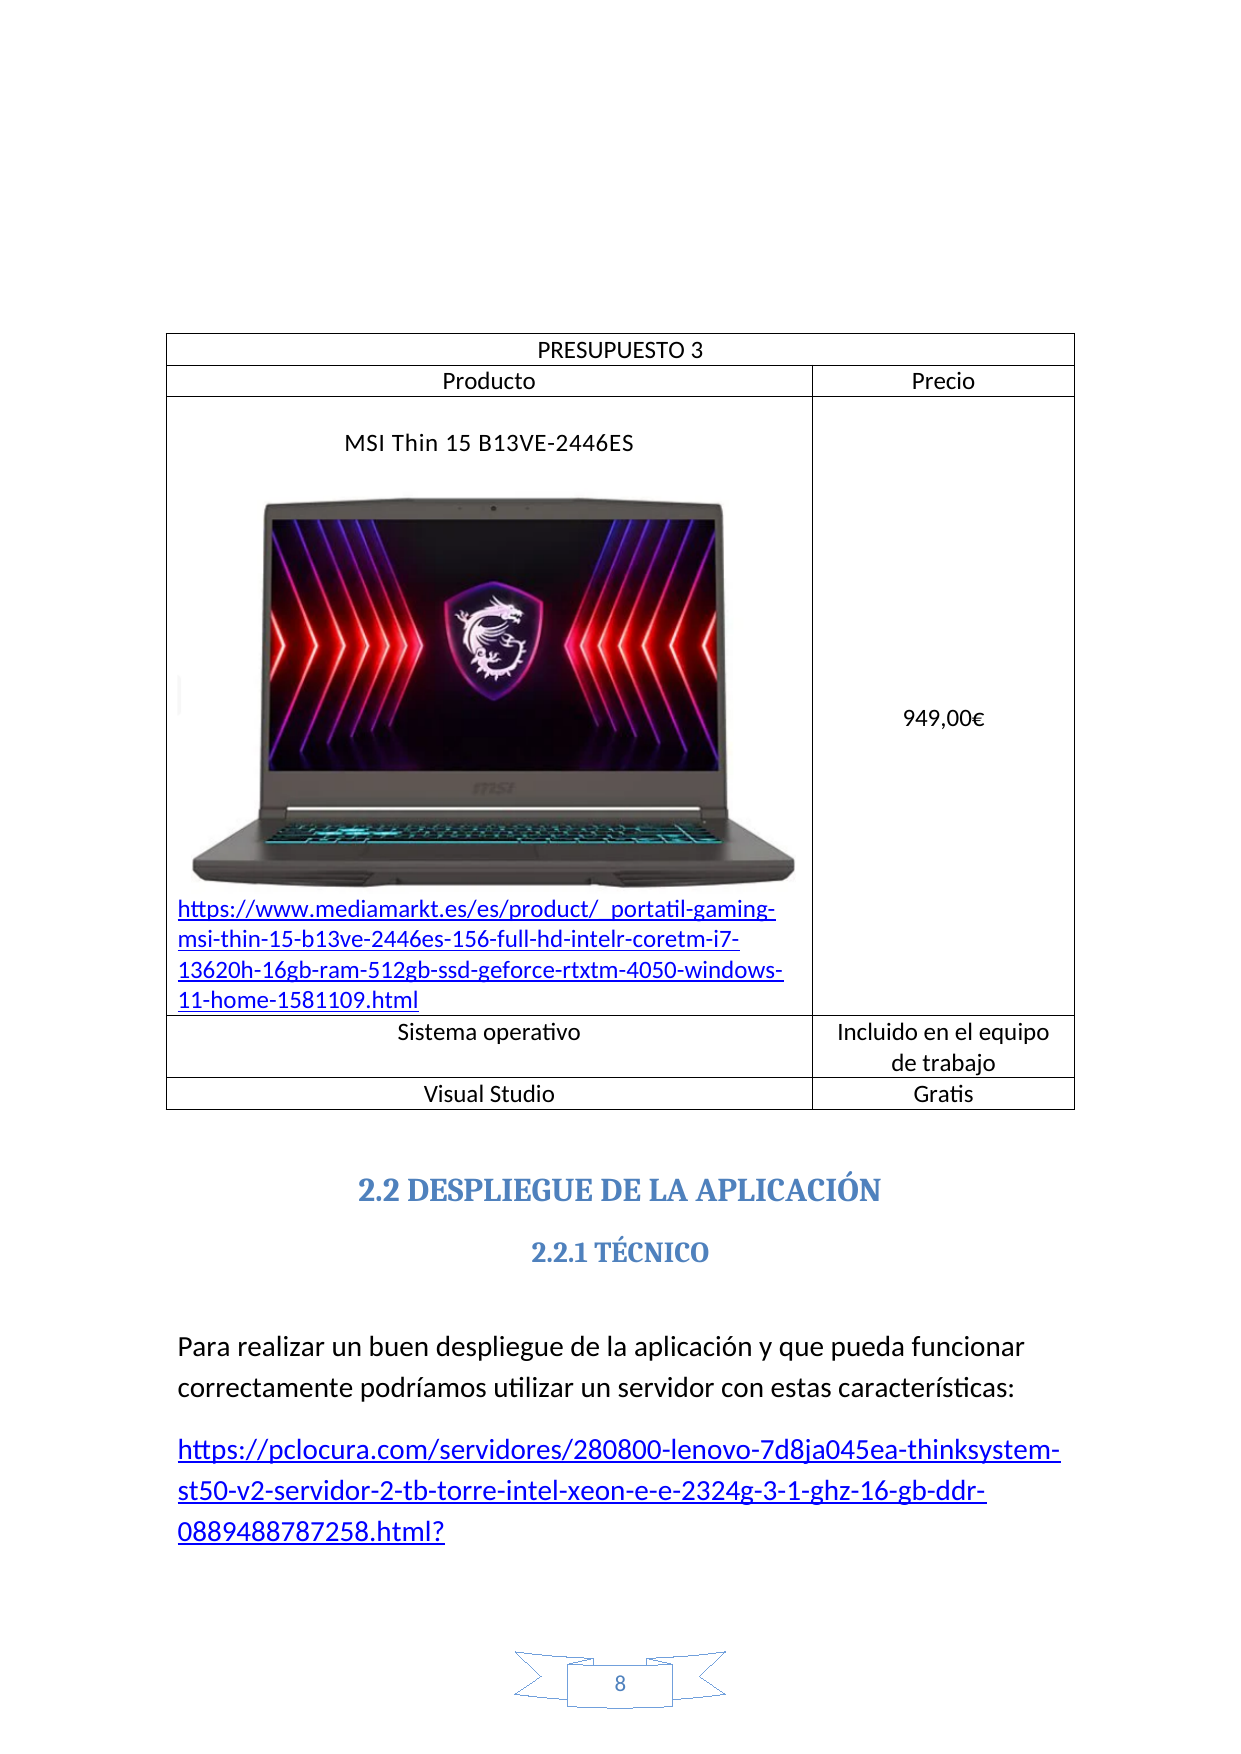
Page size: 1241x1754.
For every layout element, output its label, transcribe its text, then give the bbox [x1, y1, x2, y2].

table_cell Gratis [813, 1078, 1074, 1109]
table_header PRESUPUESTO 3 [167, 334, 1074, 364]
table_cell Sistema operativo [167, 1016, 812, 1077]
table_cell Precio [813, 366, 1074, 396]
table_cell 949,00€ [813, 397, 1074, 1015]
table_cell MSI Thin 15 B13VE-2446ES https://www.mediamarkt.es/es/product/_portatil-gaming-msi-thin-15-b13ve-2446es-156-full-hd-intelr-coretm-i7-13620h-16gb-ram-512gb-ssd-geforce-rtxtm-4050-windows-11-home-1581109.html [167, 397, 812, 1015]
text Para realizar un buen despliegue de la aplicación y que pueda funcionar correctamente podríamos utilizar un servidor con estas características: [177, 1328, 1063, 1405]
picture [177, 458, 801, 894]
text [177, 1431, 1063, 1548]
table_cell Visual Studio [167, 1078, 812, 1109]
table_cell Producto [167, 366, 812, 396]
subtitle 2.2.1 TÉCNICO [177, 1237, 1063, 1270]
subtitle 2.2 DESPLIEGUE DE LA APLICACIÓN [177, 1172, 1063, 1210]
table_cell Incluido en el equipo de trabajo [813, 1016, 1074, 1077]
